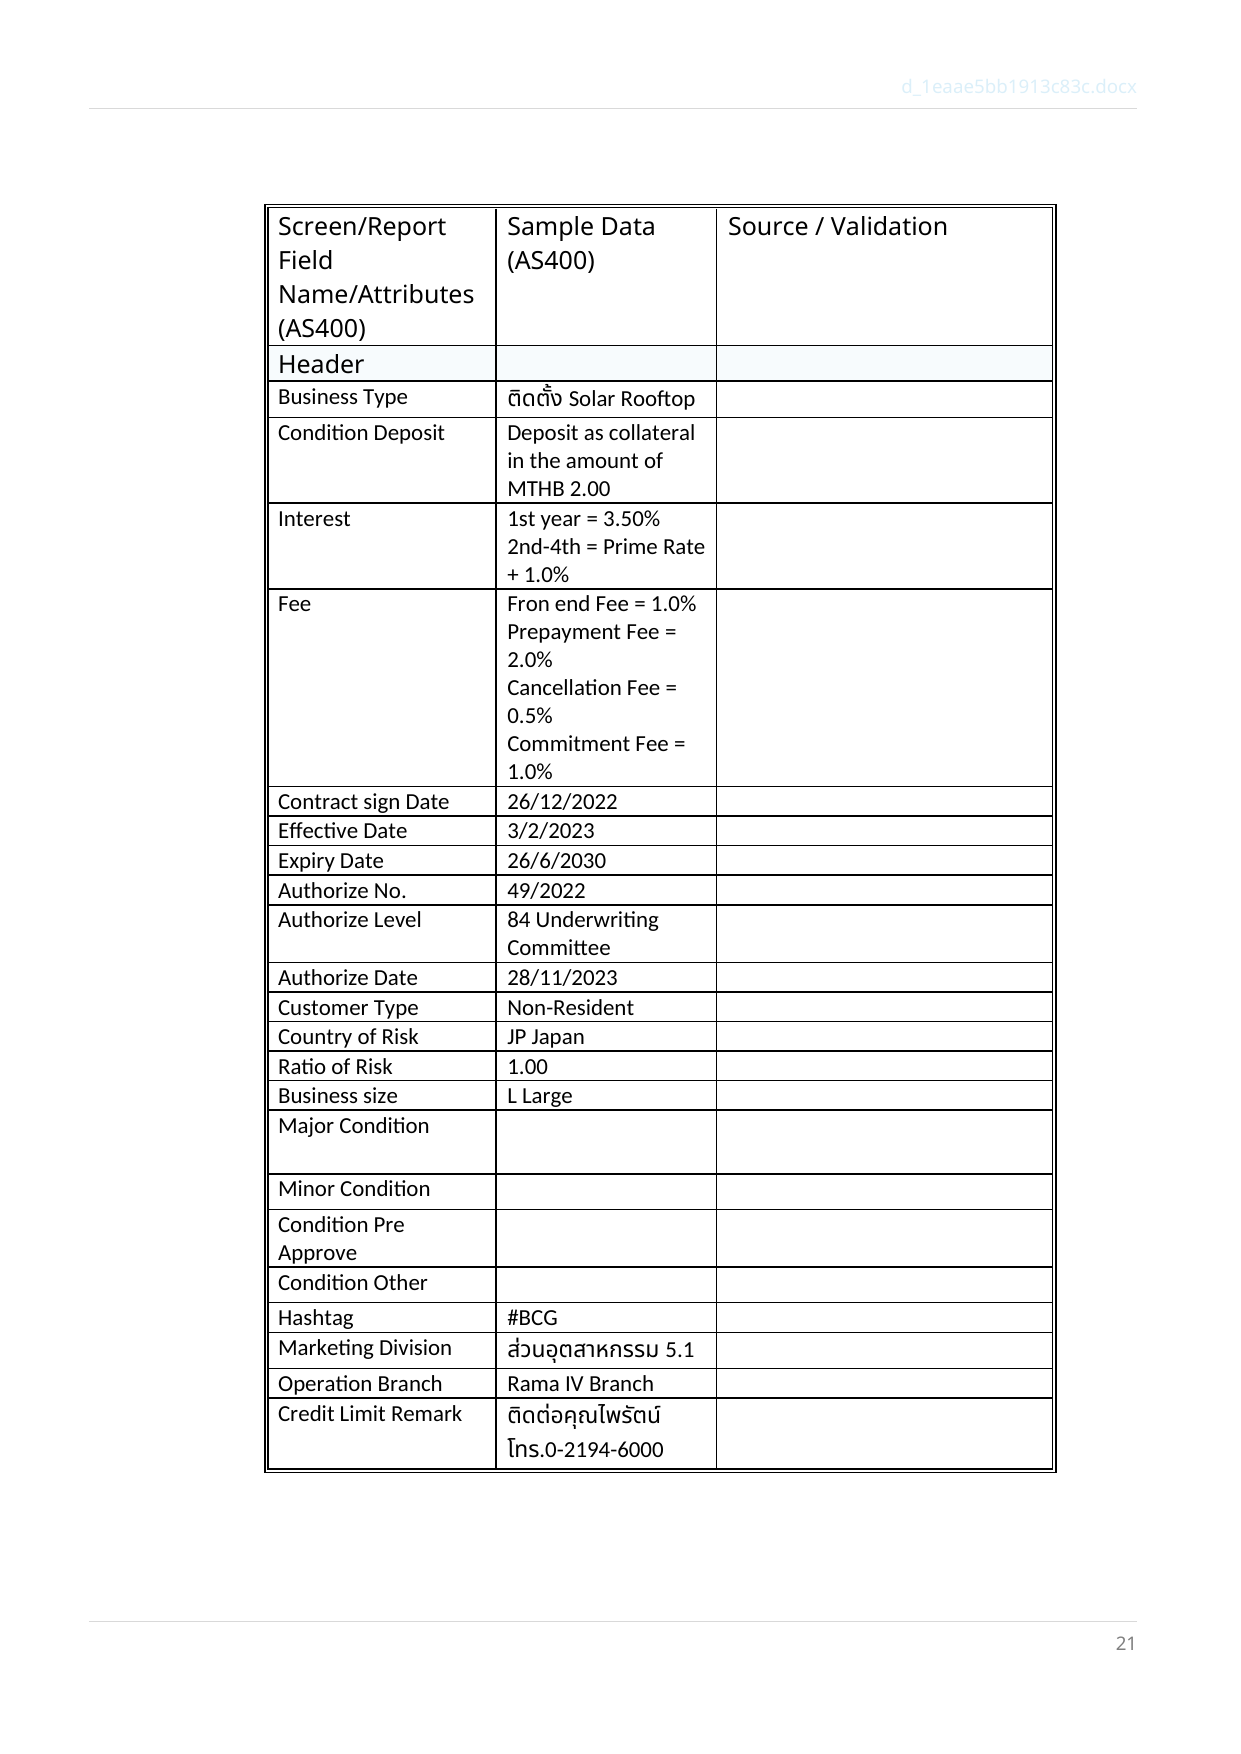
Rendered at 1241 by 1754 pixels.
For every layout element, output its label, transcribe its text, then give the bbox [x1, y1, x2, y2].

table_cell Condition Other [269, 1268, 495, 1302]
table_cell Fee [269, 590, 495, 786]
table_cell Major Condition [269, 1111, 495, 1173]
table_cell [717, 963, 1052, 991]
table_cell Expiry Date [269, 846, 495, 874]
table_cell ส่วนอุตสาหกรรม 5.1 [497, 1333, 716, 1368]
table_cell Ratio of Risk [269, 1052, 495, 1080]
table_cell JP Japan [497, 1022, 716, 1050]
table_cell [497, 1210, 716, 1266]
table_cell 26/6/2030 [497, 846, 716, 874]
table_cell Authorize Level [269, 906, 495, 961]
table_cell ติดต่อคุณไพรัตน์ โทร.0-2194-6000 [497, 1399, 716, 1468]
table_cell Authorize Date [269, 963, 495, 991]
table_cell [717, 817, 1052, 845]
table_cell Condition Pre Approve [269, 1210, 495, 1266]
table_cell Fron end Fee = 1.0% Prepayment Fee = 2.0% Cancellation Fee = 0.5% Commitment Fee = 1.0% [497, 590, 716, 786]
table_cell [717, 418, 1052, 502]
table_header Source / Validation [717, 208, 1052, 345]
table_cell Minor Condition [269, 1175, 495, 1209]
table_cell Non-Resident [497, 993, 716, 1021]
table_cell Contract sign Date [269, 787, 495, 815]
table_cell 3/2/2023 [497, 817, 716, 845]
table_cell [717, 846, 1052, 874]
table_cell [717, 1333, 1052, 1368]
table_header Screen/Report Field Name/Attributes (AS400) [269, 208, 496, 345]
table_cell Business size [269, 1081, 495, 1109]
table_cell [497, 1268, 716, 1302]
table_cell Customer Type [269, 993, 495, 1021]
table_cell Credit Limit Remark [269, 1399, 495, 1468]
table_cell [717, 1210, 1052, 1266]
table_header Sample Data (AS400) [497, 208, 716, 345]
table_cell [717, 346, 1052, 380]
table_cell [717, 382, 1052, 417]
table_cell #BCG [497, 1303, 716, 1331]
table_cell 1st year = 3.50% 2nd-4th = Prime Rate + 1.0% [497, 504, 716, 588]
table_cell [717, 1052, 1052, 1080]
table_cell [497, 346, 716, 380]
table_cell Hashtag [269, 1303, 495, 1331]
table_cell [717, 1369, 1052, 1397]
table_cell [717, 876, 1052, 904]
table_cell ติดตั้ง Solar Rooftop [497, 382, 716, 417]
table_cell [717, 1175, 1052, 1209]
table_cell [717, 1399, 1052, 1468]
table_cell Marketing Division [269, 1333, 495, 1368]
table_cell Header [269, 346, 495, 380]
table_cell [717, 906, 1052, 961]
table_cell [497, 1175, 716, 1209]
table_cell 49/2022 [497, 876, 716, 904]
table_cell [717, 1111, 1052, 1173]
table_cell 1.00 [497, 1052, 716, 1080]
table_cell [717, 1022, 1052, 1050]
table_cell [717, 590, 1052, 786]
table_cell Deposit as collateral in the amount of MTHB 2.00 [497, 418, 716, 502]
table_cell Condition Deposit [269, 418, 495, 502]
table_cell [717, 993, 1052, 1021]
table_cell 26/12/2022 [497, 787, 716, 815]
table_cell [717, 504, 1052, 588]
table_cell 28/11/2023 [497, 963, 716, 991]
table_cell Rama IV Branch [497, 1369, 716, 1397]
table_cell L Large [497, 1081, 716, 1109]
table_cell Authorize No. [269, 876, 495, 904]
table_cell Operation Branch [269, 1369, 495, 1397]
table_cell Country of Risk [269, 1022, 495, 1050]
table_cell [497, 1111, 716, 1173]
table_cell [717, 1303, 1052, 1331]
table_cell 84 Underwriting Committee [497, 906, 716, 961]
table_cell Business Type [269, 382, 495, 417]
table_cell [717, 1268, 1052, 1302]
table_cell Effective Date [269, 817, 495, 845]
table_cell [717, 787, 1052, 815]
table_cell [717, 1081, 1052, 1109]
table_cell Interest [269, 504, 495, 588]
